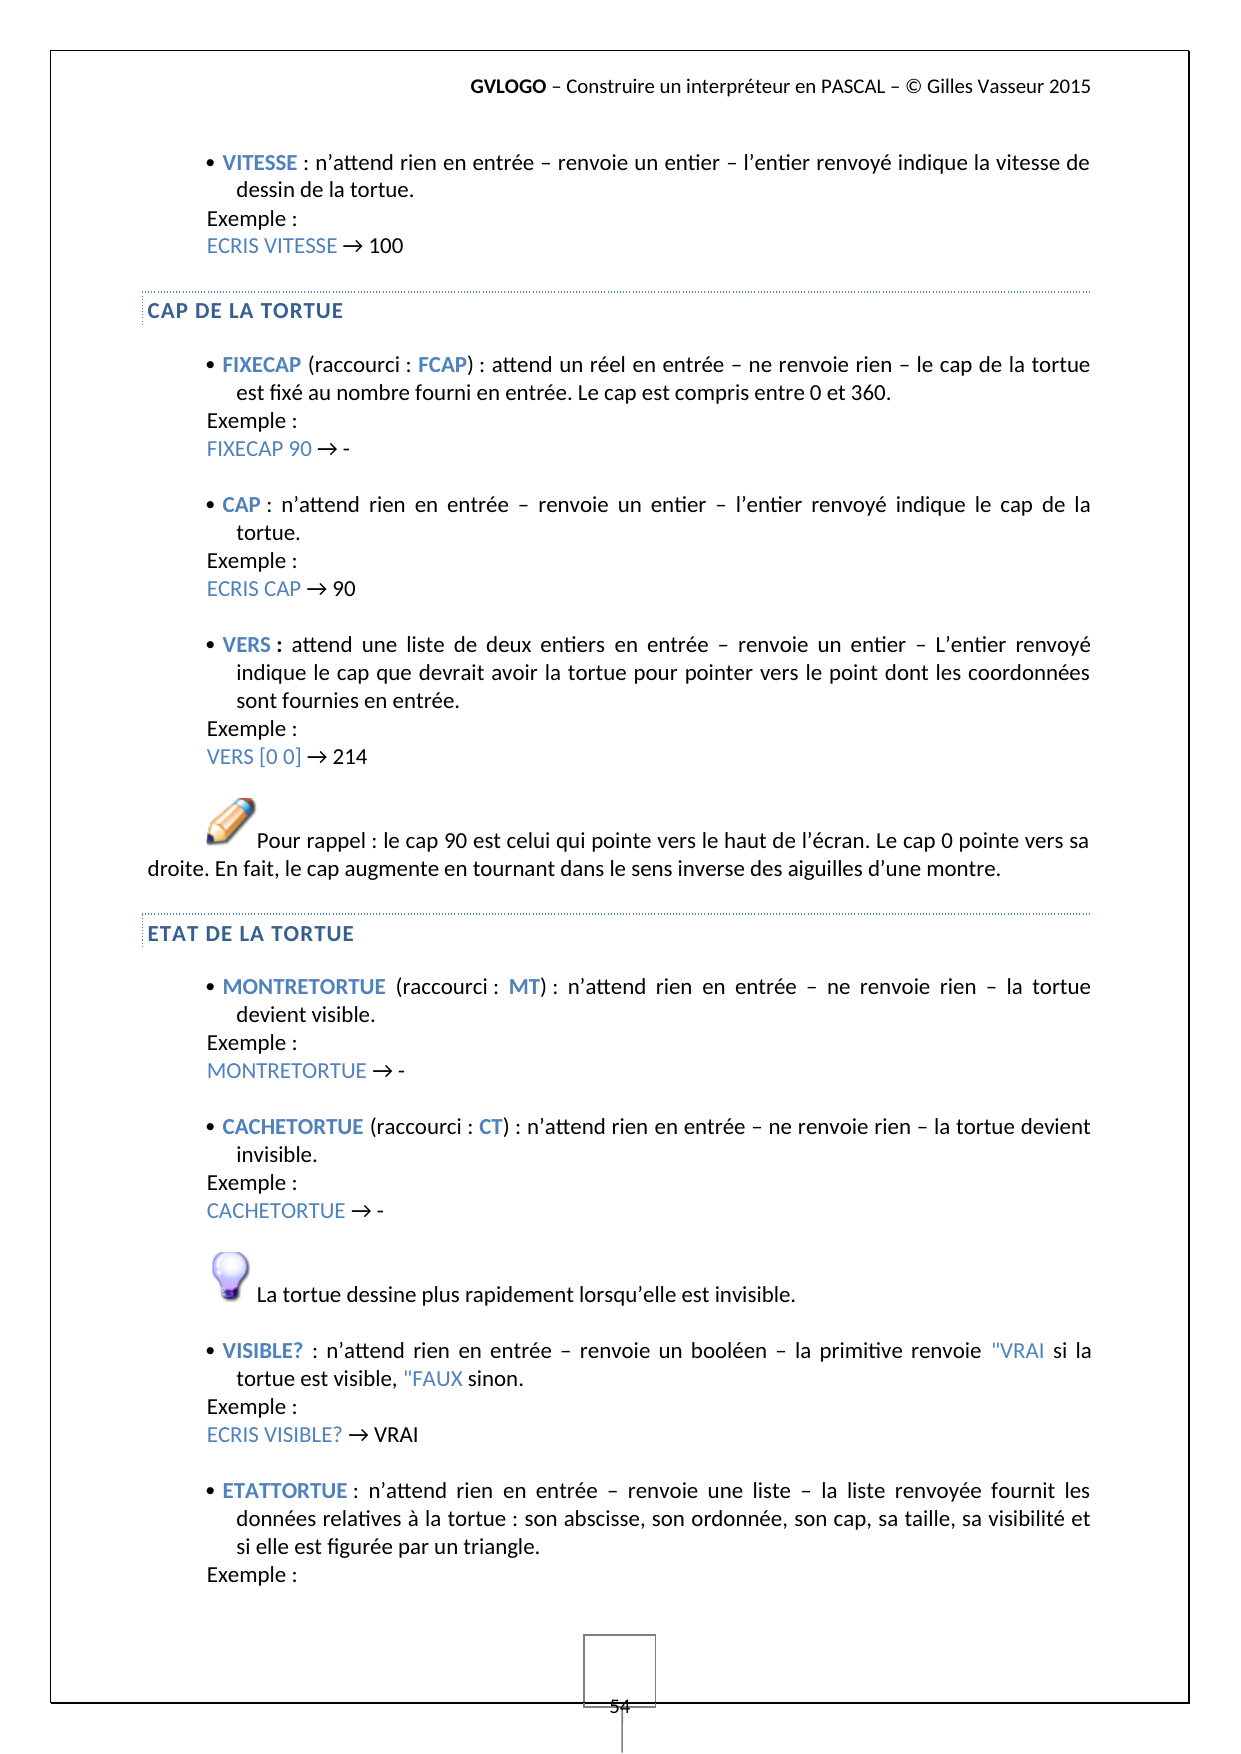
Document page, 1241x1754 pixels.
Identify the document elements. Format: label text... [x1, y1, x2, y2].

list CACHETORTUE (raccourci : CT) : n’attend rien en entrée – ne renvoie rien – la tortue devient invisible. [207, 1112, 1092, 1168]
text Exemple : [147, 1168, 1092, 1196]
text Exemple : [147, 204, 1092, 232]
text Exemple : [147, 546, 1092, 574]
text CACHETORTUE → - [147, 1196, 1092, 1224]
picture [206, 1252, 257, 1302]
text FIXECAP 90 → - [147, 434, 1092, 462]
text MONTRETORTUE → - [147, 1056, 1092, 1084]
list MONTRETORTUE (raccourci : MT) : n’attend rien en entrée – ne renvoie rien – la tortue devient visible. [207, 972, 1092, 1028]
text Exemple : [147, 1028, 1092, 1056]
text ECRIS VITESSE → 100 [147, 232, 1092, 260]
subtitle Cap de la tortue [142, 291, 1092, 325]
text Exemple : [147, 1392, 1092, 1420]
text Exemple : [147, 1560, 1092, 1588]
text ECRIS VISIBLE? → VRAI [147, 1420, 1092, 1448]
list ETATTORTUE : n’attend rien en entrée – renvoie une liste – la liste renvoyée fournit les données relatives à la tortue : son abscisse, son ordonnée, son cap, sa taille, sa visibilité et si elle est figurée par un triangle. [207, 1476, 1092, 1560]
list VERS : attend une liste de deux entiers en entrée – renvoie un entier – L’entier renvoyé indique le cap que devrait avoir la tortue pour pointer vers le point dont les coordonnées sont fournies en entrée. [207, 630, 1092, 714]
list CAP : n’attend rien en entrée – renvoie un entier – l’entier renvoyé indique le cap de la tortue. [207, 490, 1092, 546]
picture [206, 798, 257, 848]
text VERS [0 0] → 214 [147, 742, 1092, 770]
list VITESSE : n’attend rien en entrée – renvoie un entier – l’entier renvoyé indique la vitesse de dessin de la tortue. [207, 148, 1092, 204]
text Exemple : [147, 406, 1092, 434]
text La tortue dessine plus rapidement lorsqu’elle est invisible. [147, 1252, 1092, 1308]
list FIXECAP (raccourci : FCAP) : attend un réel en entrée – ne renvoie rien – le cap de la tortue est fixé au nombre fourni en entrée. Le cap est compris entre 0 et 360. [207, 350, 1092, 406]
text Pour rappel : le cap 90 est celui qui pointe vers le haut de l’écran. Le cap 0 pointe vers sa droite. En fait, le cap augmente en tournant dans le sens inverse des aiguilles d’une montre. [147, 798, 1092, 882]
list VISIBLE? : n’attend rien en entrée – renvoie un booléen – la primitive renvoie "VRAI si la tortue est visible, "FAUX sinon. [207, 1336, 1092, 1392]
subtitle Etat de la tortue [142, 913, 1092, 947]
text Exemple : [147, 714, 1092, 742]
text ECRIS CAP → 90 [147, 574, 1092, 602]
